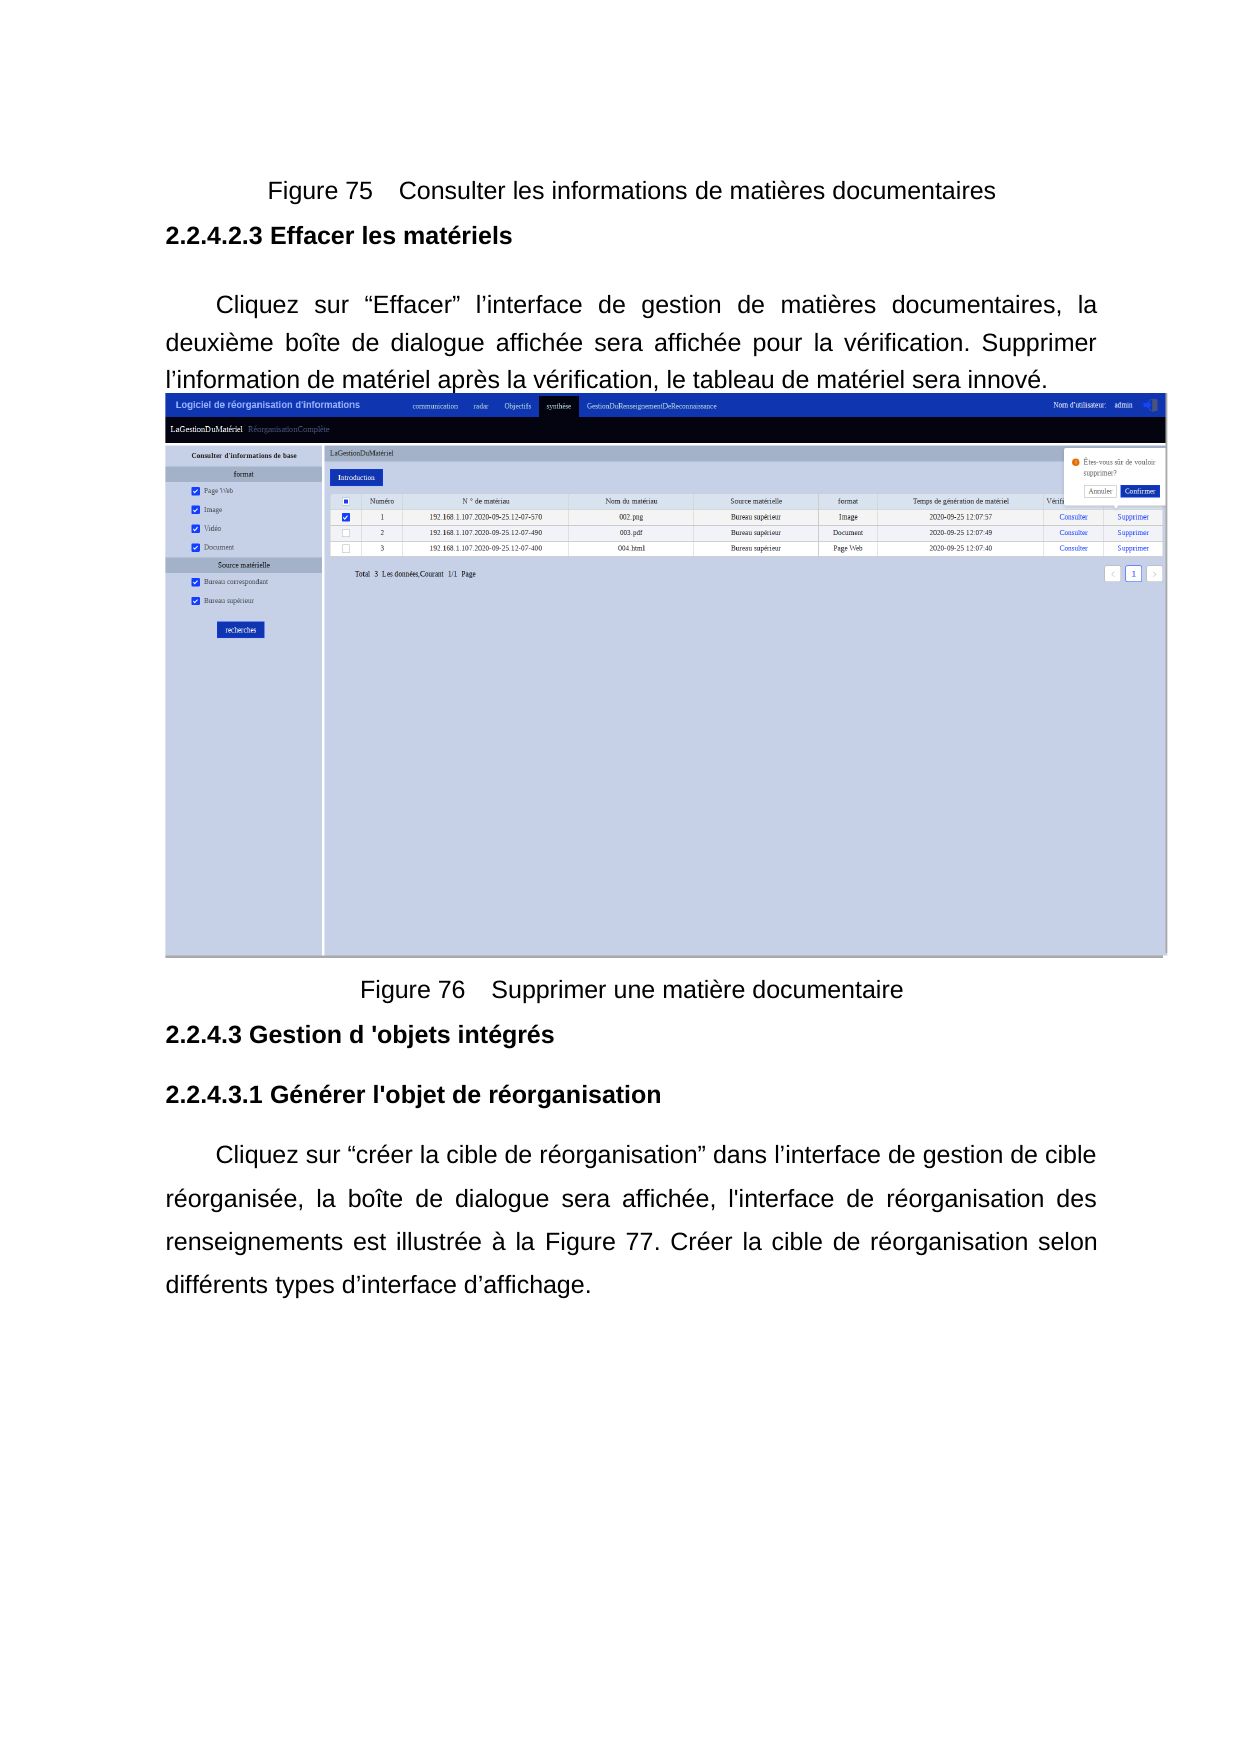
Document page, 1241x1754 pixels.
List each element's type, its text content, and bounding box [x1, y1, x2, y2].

text Gestion d 'objets intégrés [165, 1020, 1098, 1049]
picture [165, 393, 1168, 958]
text Générer l'objet de réorganisation [165, 1080, 1098, 1109]
text Cliquez sur “créer la cible de réorganisation” dans l’interface de gestion de cible réorganisée, la boîte de dialogue sera affichée, l'interface de réorganisation des renseignements est illustrée à la Figure 77. Créer la cible de réorganisation selon différents types d’interface d’affichage. [165, 1141, 1098, 1299]
text Supprimer une matière documentaire [165, 974, 1098, 1003]
text Consulter les informations de matières documentaires [165, 176, 1098, 204]
text Effacer les matériels [165, 221, 1098, 250]
text Cliquez sur “Effacer” l’interface de gestion de matières documentaires, la deuxième boîte de dialogue affichée sera affichée pour la vérification. Supprimer l’information de matériel après la vérification, le tableau de matériel sera innové. [165, 281, 1098, 393]
